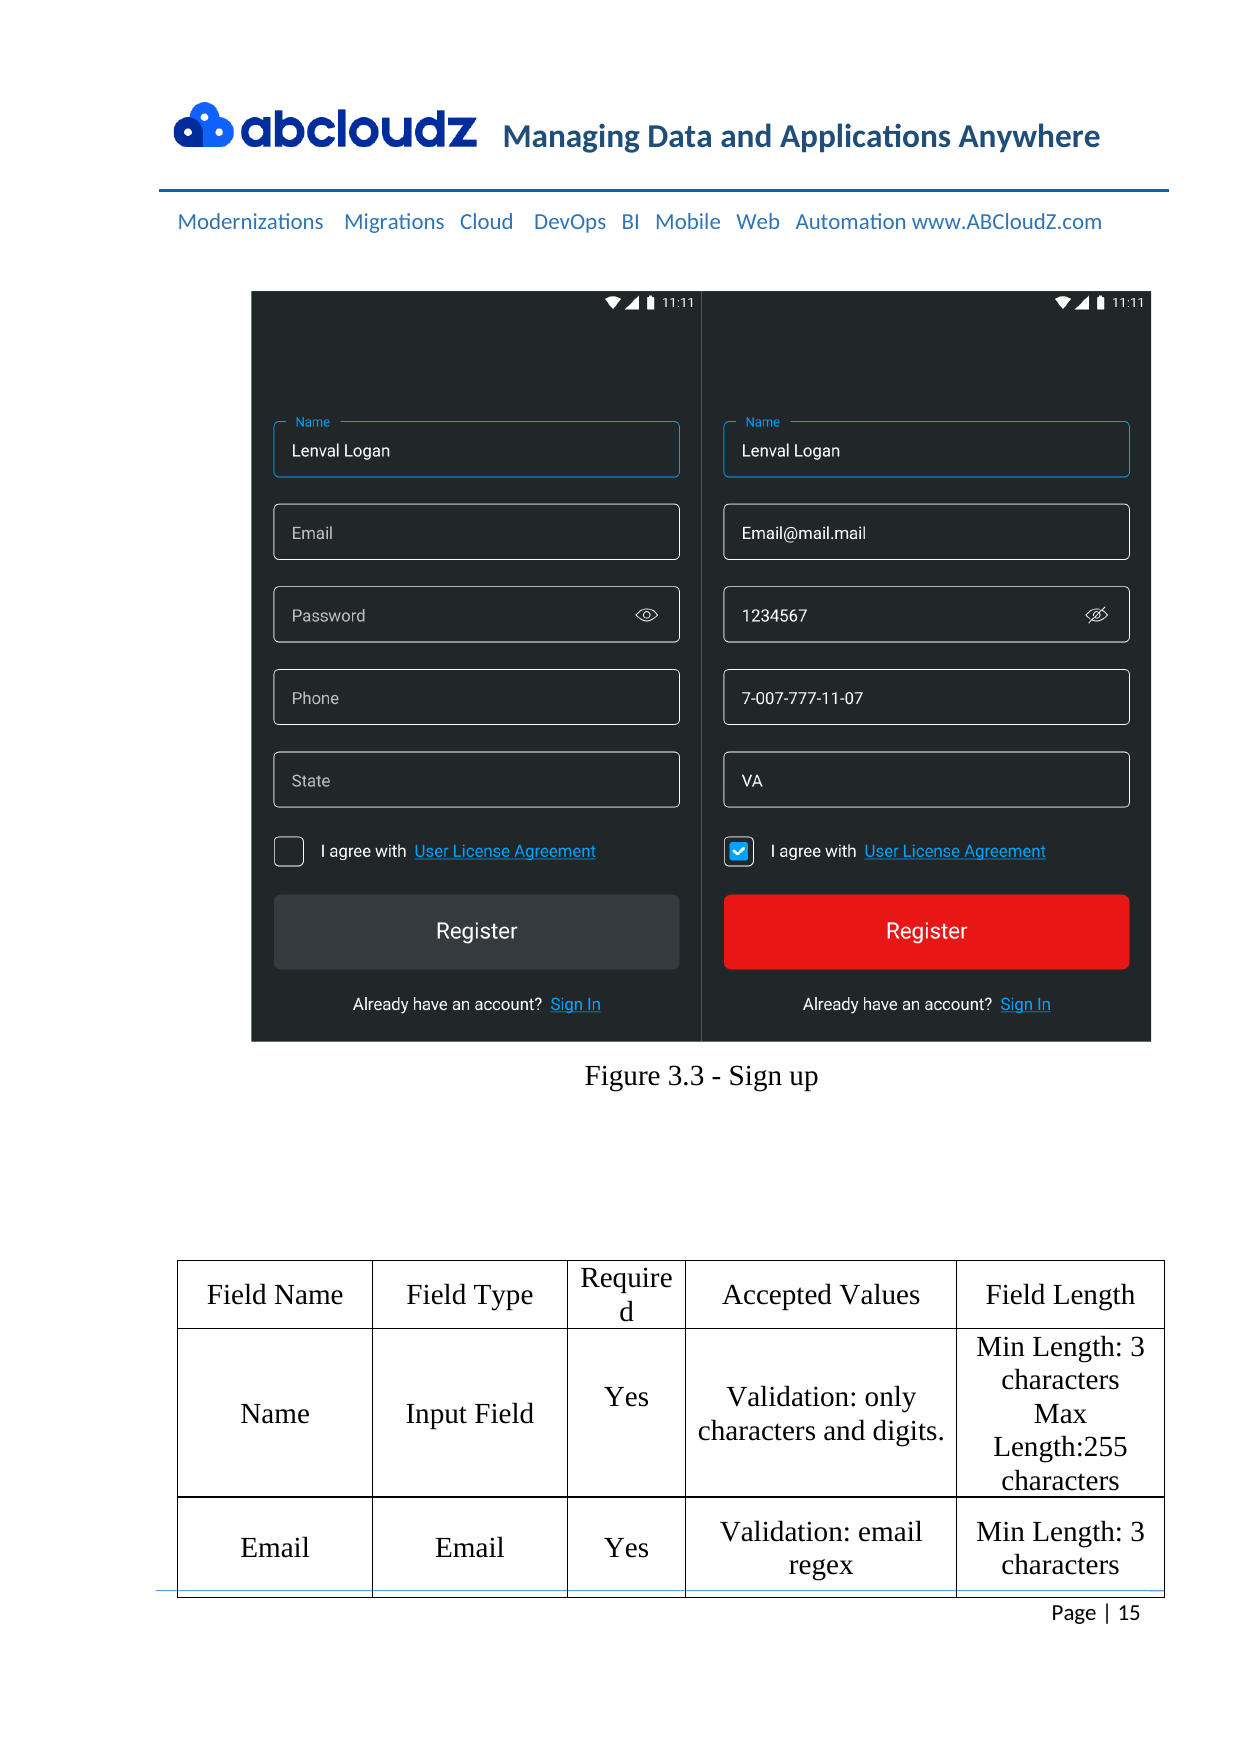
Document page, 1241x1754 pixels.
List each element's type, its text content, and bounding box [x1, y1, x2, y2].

table_cell Input Field [373, 1329, 567, 1496]
table_cell Email [373, 1498, 567, 1597]
table_header Field Name [178, 1261, 372, 1328]
picture [251, 291, 1152, 1042]
table_header Field Type [373, 1261, 567, 1328]
table_cell Validation: only characters and digits. [686, 1329, 956, 1496]
table_cell Name [178, 1329, 372, 1496]
table_cell Validation: email regex [686, 1498, 956, 1597]
table_header Required [568, 1261, 685, 1328]
table_header Field Length [957, 1261, 1164, 1328]
picture [173, 102, 477, 147]
table_cell Min Length: 3 characters Max Length:255 characters [957, 1498, 1164, 1597]
table_cell Yes [568, 1498, 685, 1597]
table_header Accepted Values [686, 1261, 956, 1328]
text Figure 3.3 - Sign up [177, 1058, 1152, 1092]
table_cell Email [178, 1498, 372, 1597]
table_cell Yes [568, 1329, 685, 1496]
table_cell Min Length: 3 characters Max Length:255 characters [957, 1329, 1164, 1496]
